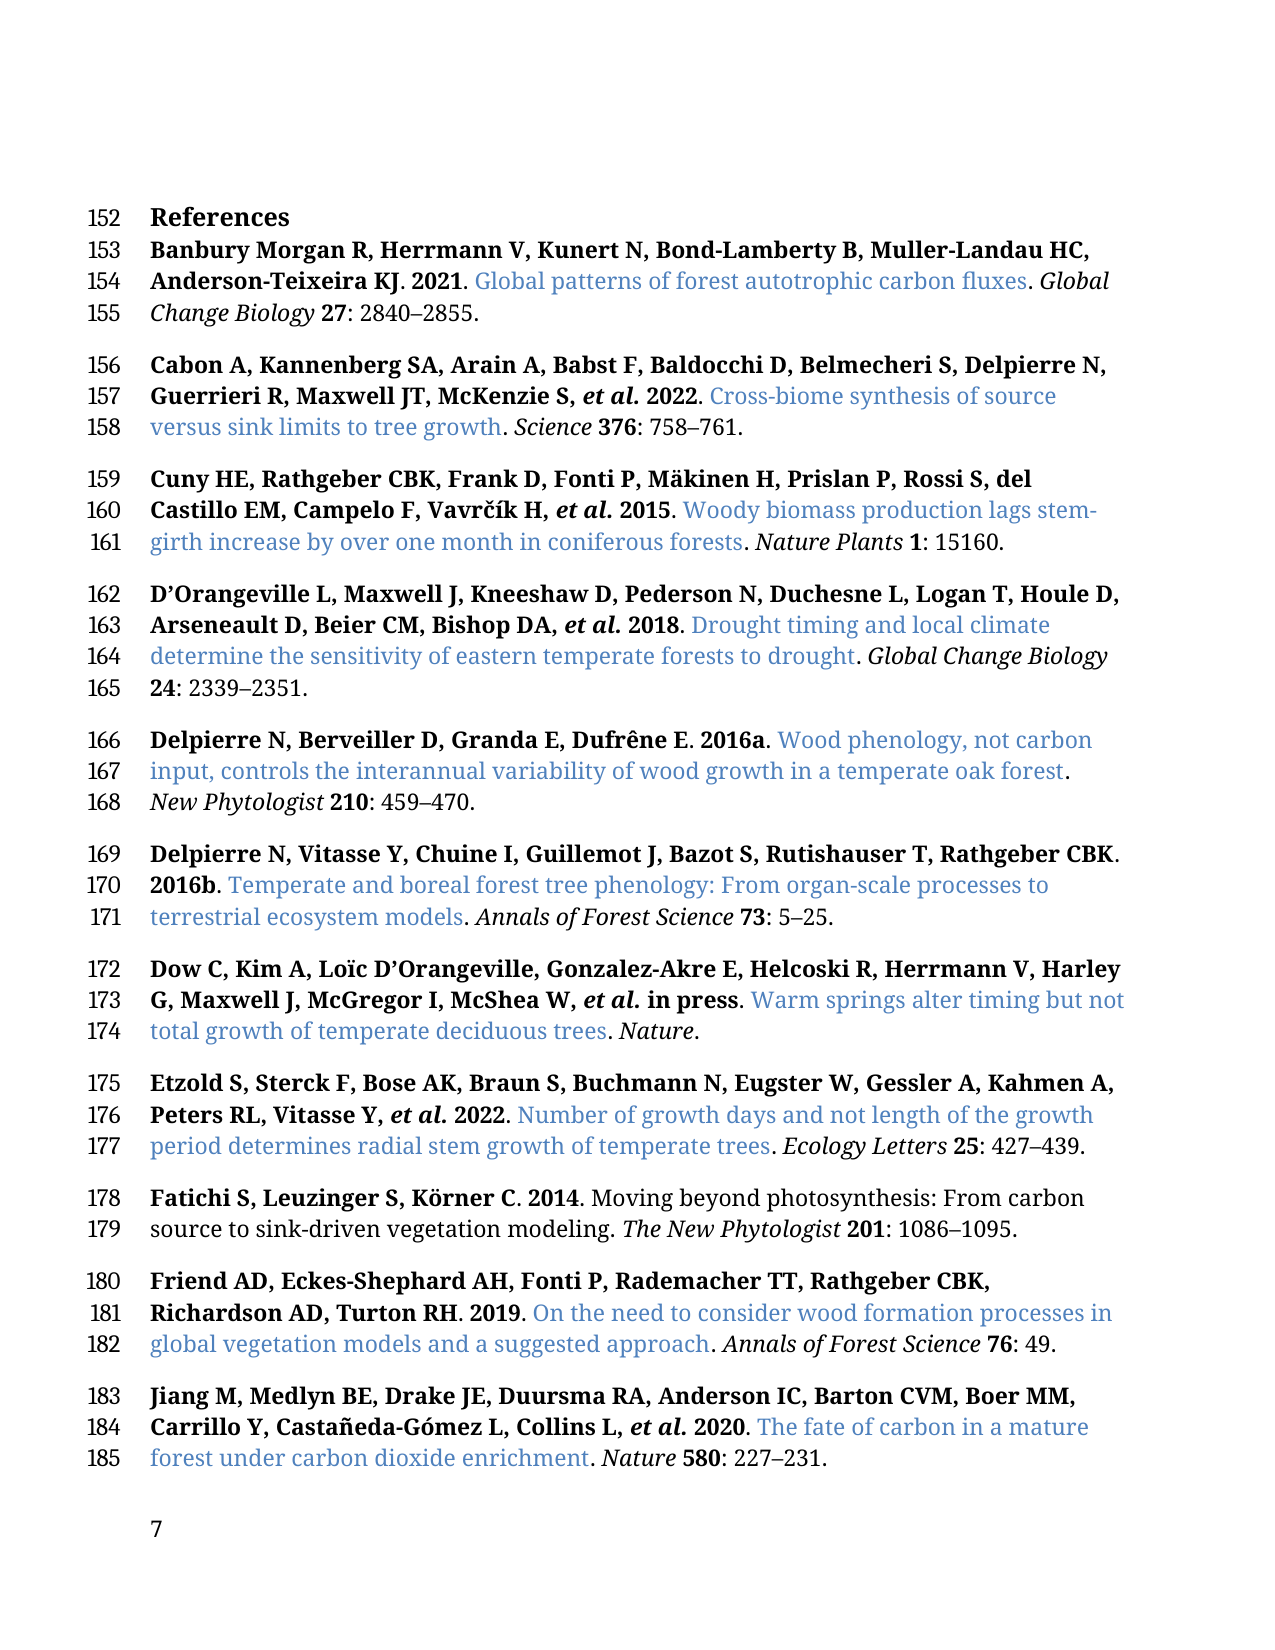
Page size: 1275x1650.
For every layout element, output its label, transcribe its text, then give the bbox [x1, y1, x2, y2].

text Etzold S, Sterck F, Bose AK, Braun S, Buchmann N, Eugster W, Gessler A, Kahmen A, Peters RL, Vitasse Y, et al. 2022. Number of growth days and not length of the growth period determines radial stem growth of temperate trees. Ecology Letters 25: 427–439. [150, 1067, 1125, 1161]
text Banbury Morgan R, Herrmann V, Kunert N, Bond-Lamberty B, Muller-Landau HC, Anderson-Teixeira KJ. 2021. Global patterns of forest autotrophic carbon fluxes. Global Change Biology 27: 2840–2855. [150, 234, 1125, 328]
text Cuny HE, Rathgeber CBK, Frank D, Fonti P, Mäkinen H, Prislan P, Rossi S, del Castillo EM, Campelo F, Vavrčík H, et al. 2015. Woody biomass production lags stem-girth increase by over one month in coniferous forests. Nature Plants 1: 15160. [150, 463, 1125, 557]
text Cabon A, Kannenberg SA, Arain A, Babst F, Baldocchi D, Belmecheri S, Delpierre N, Guerrieri R, Maxwell JT, McKenzie S, et al. 2022. Cross-biome synthesis of source versus sink limits to tree growth. Science 376: 758–761. [150, 349, 1125, 442]
text Friend AD, Eckes-Shephard AH, Fonti P, Rademacher TT, Rathgeber CBK, Richardson AD, Turton RH. 2019. On the need to consider wood formation processes in global vegetation models and a suggested approach. Annals of Forest Science 76: 49. [150, 1265, 1125, 1359]
text D’Orangeville L, Maxwell J, Kneeshaw D, Pederson N, Duchesne L, Logan T, Houle D, Arseneault D, Beier CM, Bishop DA, et al. 2018. Drought timing and local climate determine the sensitivity of eastern temperate forests to drought. Global Change Biology 24: 2339–2351. [150, 578, 1125, 703]
text Delpierre N, Vitasse Y, Chuine I, Guillemot J, Bazot S, Rutishauser T, Rathgeber CBK. 2016b. Temperate and boreal forest tree phenology: From organ-scale processes to terrestrial ecosystem models. Annals of Forest Science 73: 5–25. [150, 838, 1125, 932]
text Jiang M, Medlyn BE, Drake JE, Duursma RA, Anderson IC, Barton CVM, Boer MM, Carrillo Y, Castañeda-Gómez L, Collins L, et al. 2020. The fate of carbon in a mature forest under carbon dioxide enrichment. Nature 580: 227–231. [150, 1380, 1125, 1474]
text Delpierre N, Berveiller D, Granda E, Dufrêne E. 2016a. Wood phenology, not carbon input, controls the interannual variability of wood growth in a temperate oak forest. New Phytologist 210: 459–470. [150, 724, 1125, 817]
subtitle References [150, 200, 1125, 234]
text Fatichi S, Leuzinger S, Körner C. 2014. Moving beyond photosynthesis: From carbon source to sink-driven vegetation modeling. The New Phytologist 201: 1086–1095. [150, 1182, 1125, 1244]
text Dow C, Kim A, Loïc D’Orangeville, Gonzalez-Akre E, Helcoski R, Herrmann V, Harley G, Maxwell J, McGregor I, McShea W, et al. in press. Warm springs alter timing but not total growth of temperate deciduous trees. Nature. [150, 953, 1125, 1047]
